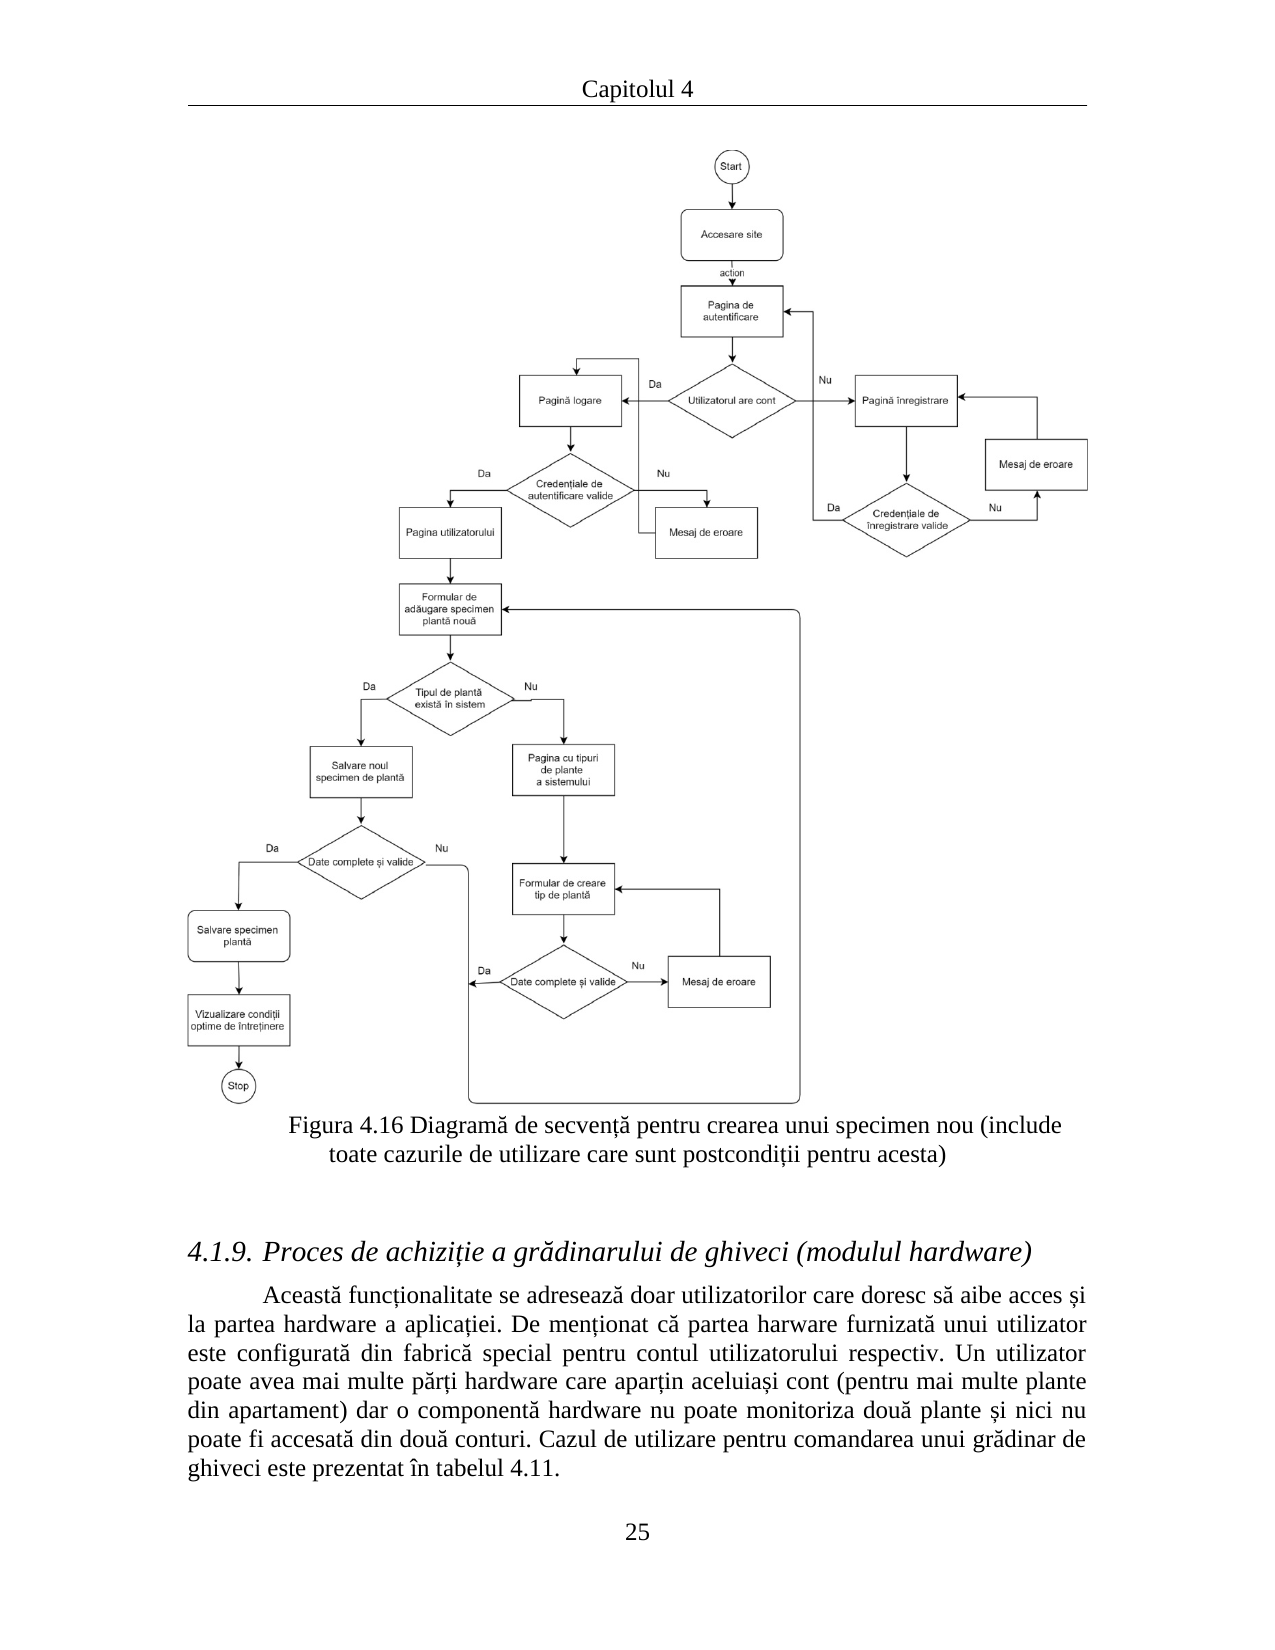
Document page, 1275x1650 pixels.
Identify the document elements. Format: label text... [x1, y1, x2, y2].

text Această funcționalitate se adresează doar utilizatorilor care doresc să aibe acces și la partea hardware a aplicației. De menționat că partea harware furnizată unui utilizator este configurată din fabrică special pentru contul utilizatorului respectiv. Un utilizator poate avea mai multe părți hardware care aparțin aceluiași cont (pentru mai multe plante din apartament) dar o componentă hardware nu poate monitoriza două plante și nici nu poate fi accesată din două conturi. Cazul de utilizare pentru comandarea unui grădinar de ghiveci este prezentat în tabelul 4.11. [187, 1280, 1087, 1481]
picture [187, 150, 1088, 1111]
subtitle Proces de achiziție a grădinarului de ghiveci (modulul hardware) [187, 1234, 1087, 1268]
